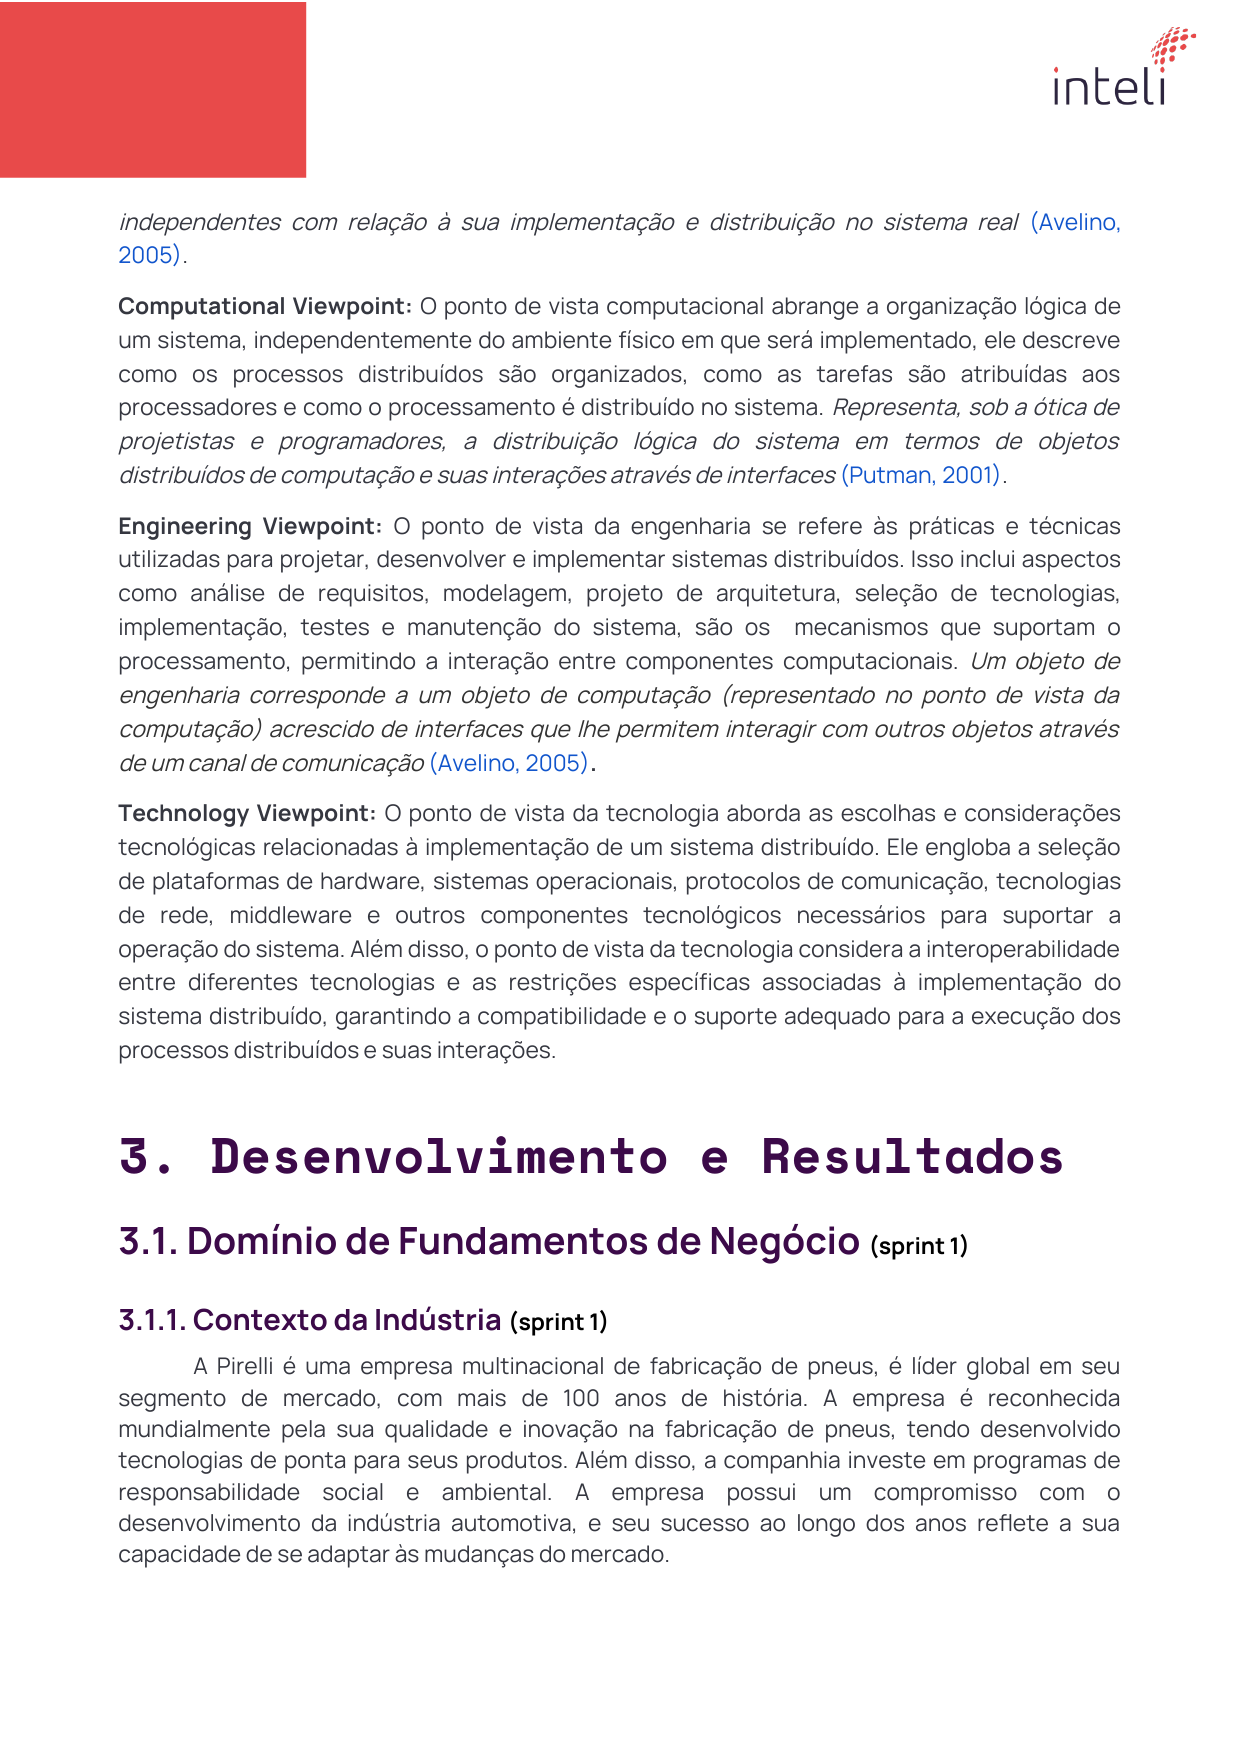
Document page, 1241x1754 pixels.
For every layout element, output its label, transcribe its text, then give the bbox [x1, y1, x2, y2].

text A Pirelli é uma empresa multinacional de fabricação de pneus, é líder global em seu segmento de mercado, com mais de 100 anos de história. A empresa é reconhecida mundialmente pela sua qualidade e inovação na fabricação de pneus, tendo desenvolvido tecnologias de ponta para seus produtos. Além disso, a companhia investe em programas de responsabilidade social e ambiental. A empresa possui um compromisso com o desenvolvimento da indústria automotiva, e seu sucesso ao longo dos anos reflete a sua capacidade de se adaptar às mudanças do mercado. [118, 1350, 1122, 1570]
text 3.1. Domínio de Fundamentos de Negócio (sprint 1) [118, 1214, 1122, 1266]
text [118, 124, 1122, 271]
picture [1054, 27, 1197, 105]
text Engineering Viewpoint: O ponto de vista da engenharia se refere às práticas e técnicas utilizadas para projetar, desenvolver e implementar sistemas distribuídos. Isso inclui aspectos como análise de requisitos, modelagem, projeto de arquitetura, seleção de tecnologias, implementação, testes e manutenção do sistema, são os mecanismos que suportam o processamento, permitindo a interação entre componentes computacionais. Um objeto de engenharia corresponde a um objeto de computação (representado no ponto de vista da computação) acrescido de interfaces que lhe permitem interagir com outros objetos através de um canal de comunicação (Avelino, 2005). [118, 509, 1122, 778]
text Computational Viewpoint: O ponto de vista computacional abrange a organização lógica de um sistema, independentemente do ambiente físico em que será implementado, ele descreve como os processos distribuídos são organizados, como as tarefas são atribuídas aos processadores e como o processamento é distribuído no sistema. Representa, sob a ótica de projetistas e programadores, a distribuição lógica do sistema em termos de objetos distribuídos de computação e suas interações através de interfaces (Putman, 2001). [118, 290, 1122, 490]
picture [0, 2, 307, 178]
text Technology Viewpoint: O ponto de vista da tecnologia aborda as escolhas e considerações tecnológicas relacionadas à implementação de um sistema distribuído. Ele engloba a seleção de plataformas de hardware, sistemas operacionais, protocolos de comunicação, tecnologias de rede, middleware e outros componentes tecnológicos necessários para suportar a operação do sistema. Além disso, o ponto de vista da tecnologia considera a interoperabilidade entre diferentes tecnologias e as restrições específicas associadas à implementação do sistema distribuído, garantindo a compatibilidade e o suporte adequado para a execução dos processos distribuídos e suas interações. [118, 797, 1122, 1065]
text 3.1.1. Contexto da Indústria (sprint 1) [118, 1299, 1122, 1339]
text 3. Desenvolvimento e Resultados [118, 1118, 1122, 1192]
